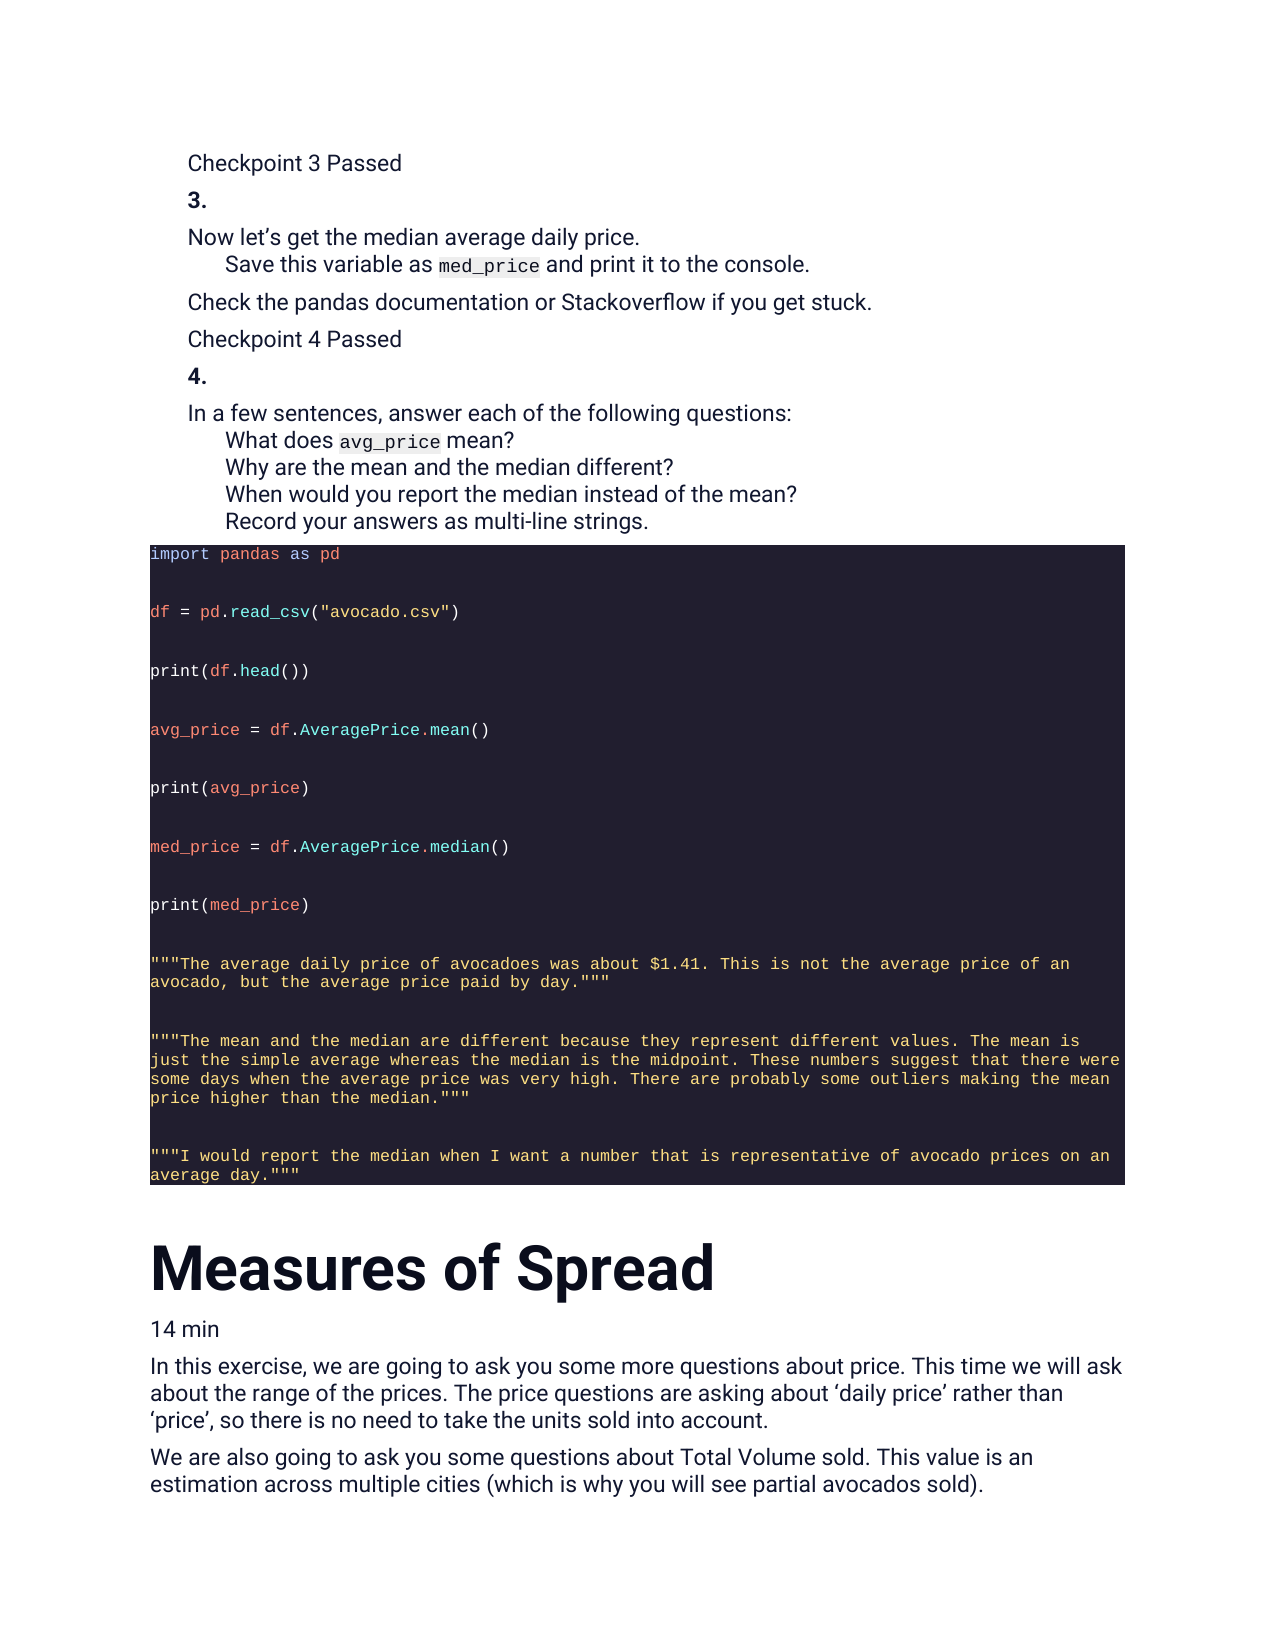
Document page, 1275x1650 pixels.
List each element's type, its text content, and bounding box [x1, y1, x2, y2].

text avg_price = df.AveragePrice.mean() [150, 721, 1125, 740]
text In this exercise, we are going to ask you some more questions about price. This time we will ask about the range of the prices. The price questions are asking about ‘daily price’ rather than ‘price’, so there is no need to take the units sold into account. [150, 1353, 1125, 1434]
list 3. [187, 187, 1125, 214]
text print(avg_price) [150, 779, 1125, 798]
text """The average daily price of avocadoes was about $1.41. This is not the average price of an avocado, but the average price paid by day.""" [150, 955, 1125, 993]
subtitle Measures of Spread [150, 1233, 1125, 1306]
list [187, 289, 1125, 316]
list Now let’s get the median average daily price. Save this variable as med_price and print it to the console. [187, 224, 1125, 278]
text print(med_price) [150, 897, 1125, 916]
text 14 min [150, 1316, 1125, 1343]
text """I would report the median when I want a number that is representative of avocado prices on an average day.""" [150, 1148, 1125, 1185]
list 4. [187, 363, 1125, 390]
text print(df.head()) [150, 662, 1125, 681]
list Checkpoint 4 Passed [187, 326, 1125, 353]
text import pandas as pd [150, 545, 1125, 564]
text df = pd.read_csv("avocado.csv") [150, 604, 1125, 623]
text med_price = df.AveragePrice.median() [150, 838, 1125, 857]
list In a few sentences, answer each of the following questions: What does avg_price mean? Why are the mean and the median different? When would you report the median instead of the mean? Record your answers as multi-line strings. [187, 401, 1125, 535]
text We are also going to ask you some questions about Total Volume sold. This value is an estimation across multiple cities (which is why you will see partial avocados sold). [150, 1444, 1125, 1498]
list Checkpoint 3 Passed [187, 150, 1125, 177]
text """The mean and the median are different because they represent different values. The mean is just the simple average whereas the median is the midpoint. These numbers suggest that there were some days when the average price was very high. There are probably some outliers making the mean price higher than the median.""" [150, 1033, 1125, 1108]
